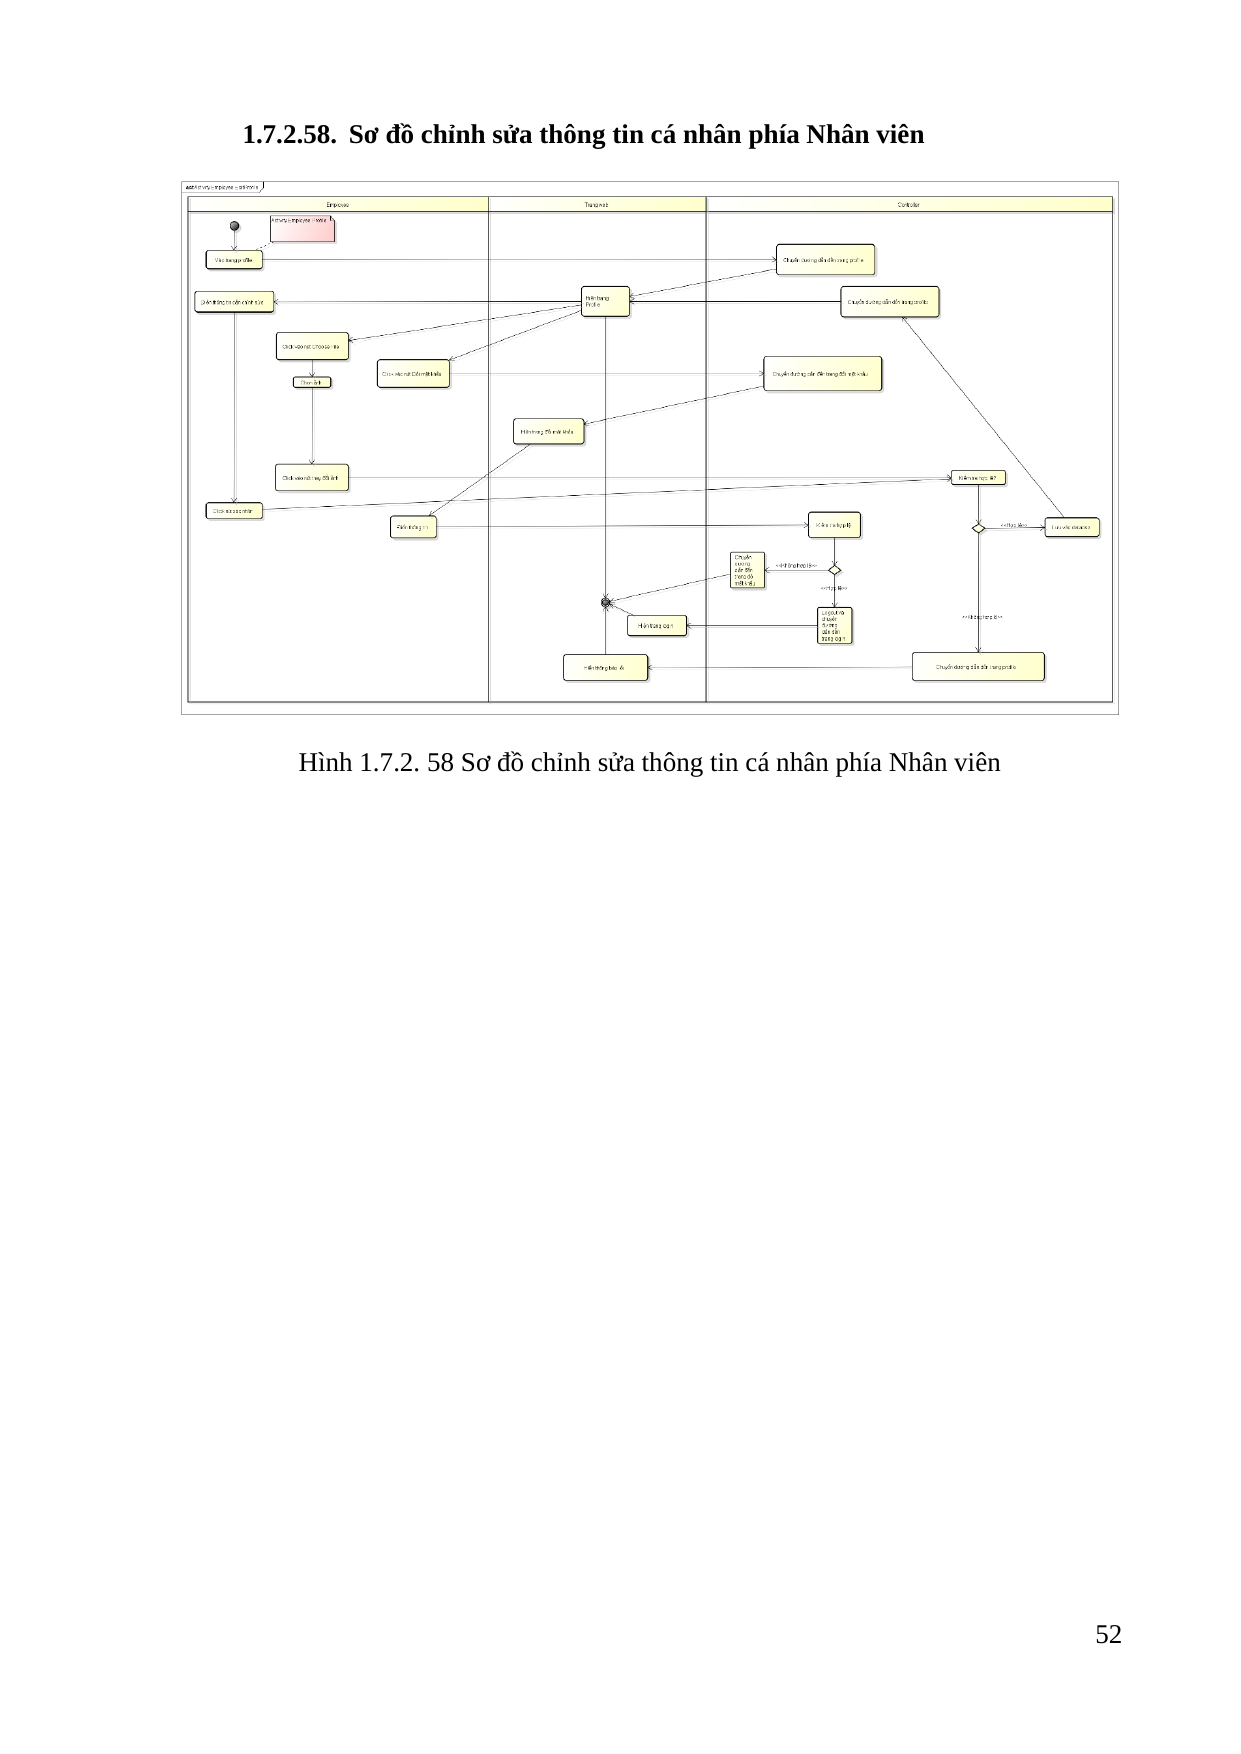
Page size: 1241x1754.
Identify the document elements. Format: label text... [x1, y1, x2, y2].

text Hình 1.7.2. 58 Sơ đồ chỉnh sửa thông tin cá nhân phía Nhân viên [177, 746, 1122, 778]
picture [177, 177, 1123, 719]
subtitle Sơ đồ chỉnh sửa thông tin cá nhân phía Nhân viên [242, 118, 1122, 149]
